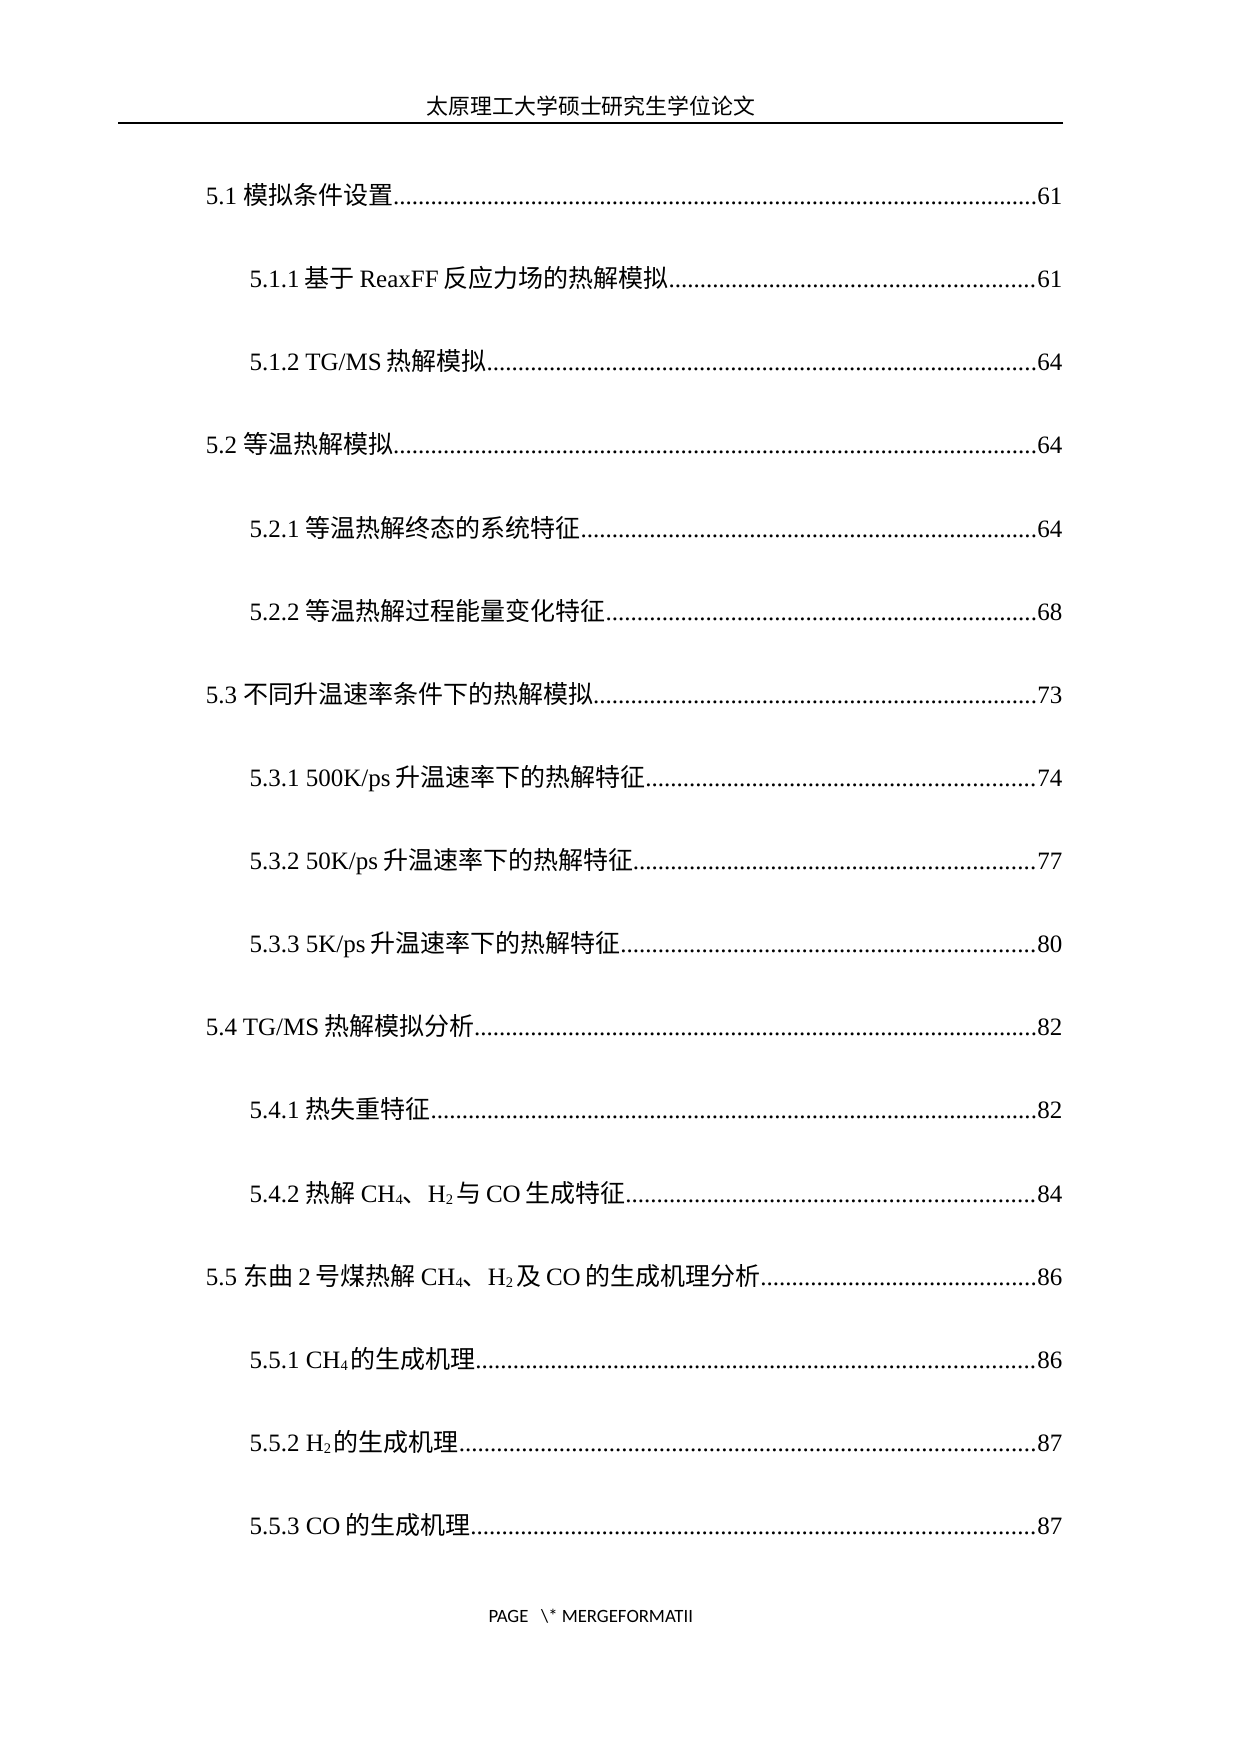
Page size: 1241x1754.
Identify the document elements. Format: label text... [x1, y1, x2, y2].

text 5.3.1 500K/ps升温速率下的热解特征 74 [206, 743, 1063, 808]
text 5.5.2 H2的生成机理 87 [206, 1408, 1063, 1473]
text 5.5.1 CH4的生成机理 86 [206, 1325, 1063, 1390]
text 5.2 等温热解模拟 64 [162, 411, 1063, 476]
text 5.3.3 5K/ps升温速率下的热解特征 80 [206, 909, 1063, 974]
text 5.5 东曲2号煤热解CH4、H2及CO的生成机理分析 86 [162, 1242, 1063, 1307]
text 5.3 不同升温速率条件下的热解模拟 73 [162, 660, 1063, 725]
text 5.1 模拟条件设置 61 [162, 161, 1063, 226]
text 5.4.1 热失重特征 82 [206, 1076, 1063, 1141]
text 5.5.3 CO的生成机理 87 [206, 1491, 1063, 1556]
text 5.1.1基于ReaxFF反应力场的热解模拟 61 [206, 244, 1063, 309]
text 5.2.2 等温热解过程能量变化特征 68 [206, 577, 1063, 642]
text 5.4.2 热解CH4、H2与CO生成特征 84 [206, 1159, 1063, 1224]
text 5.4 TG/MS热解模拟分析 82 [162, 992, 1063, 1057]
text 5.2.1 等温热解终态的系统特征 64 [206, 494, 1063, 559]
text 5.3.2 50K/ps升温速率下的热解特征 77 [206, 826, 1063, 891]
text 5.1.2 TG/MS热解模拟 64 [206, 327, 1063, 392]
